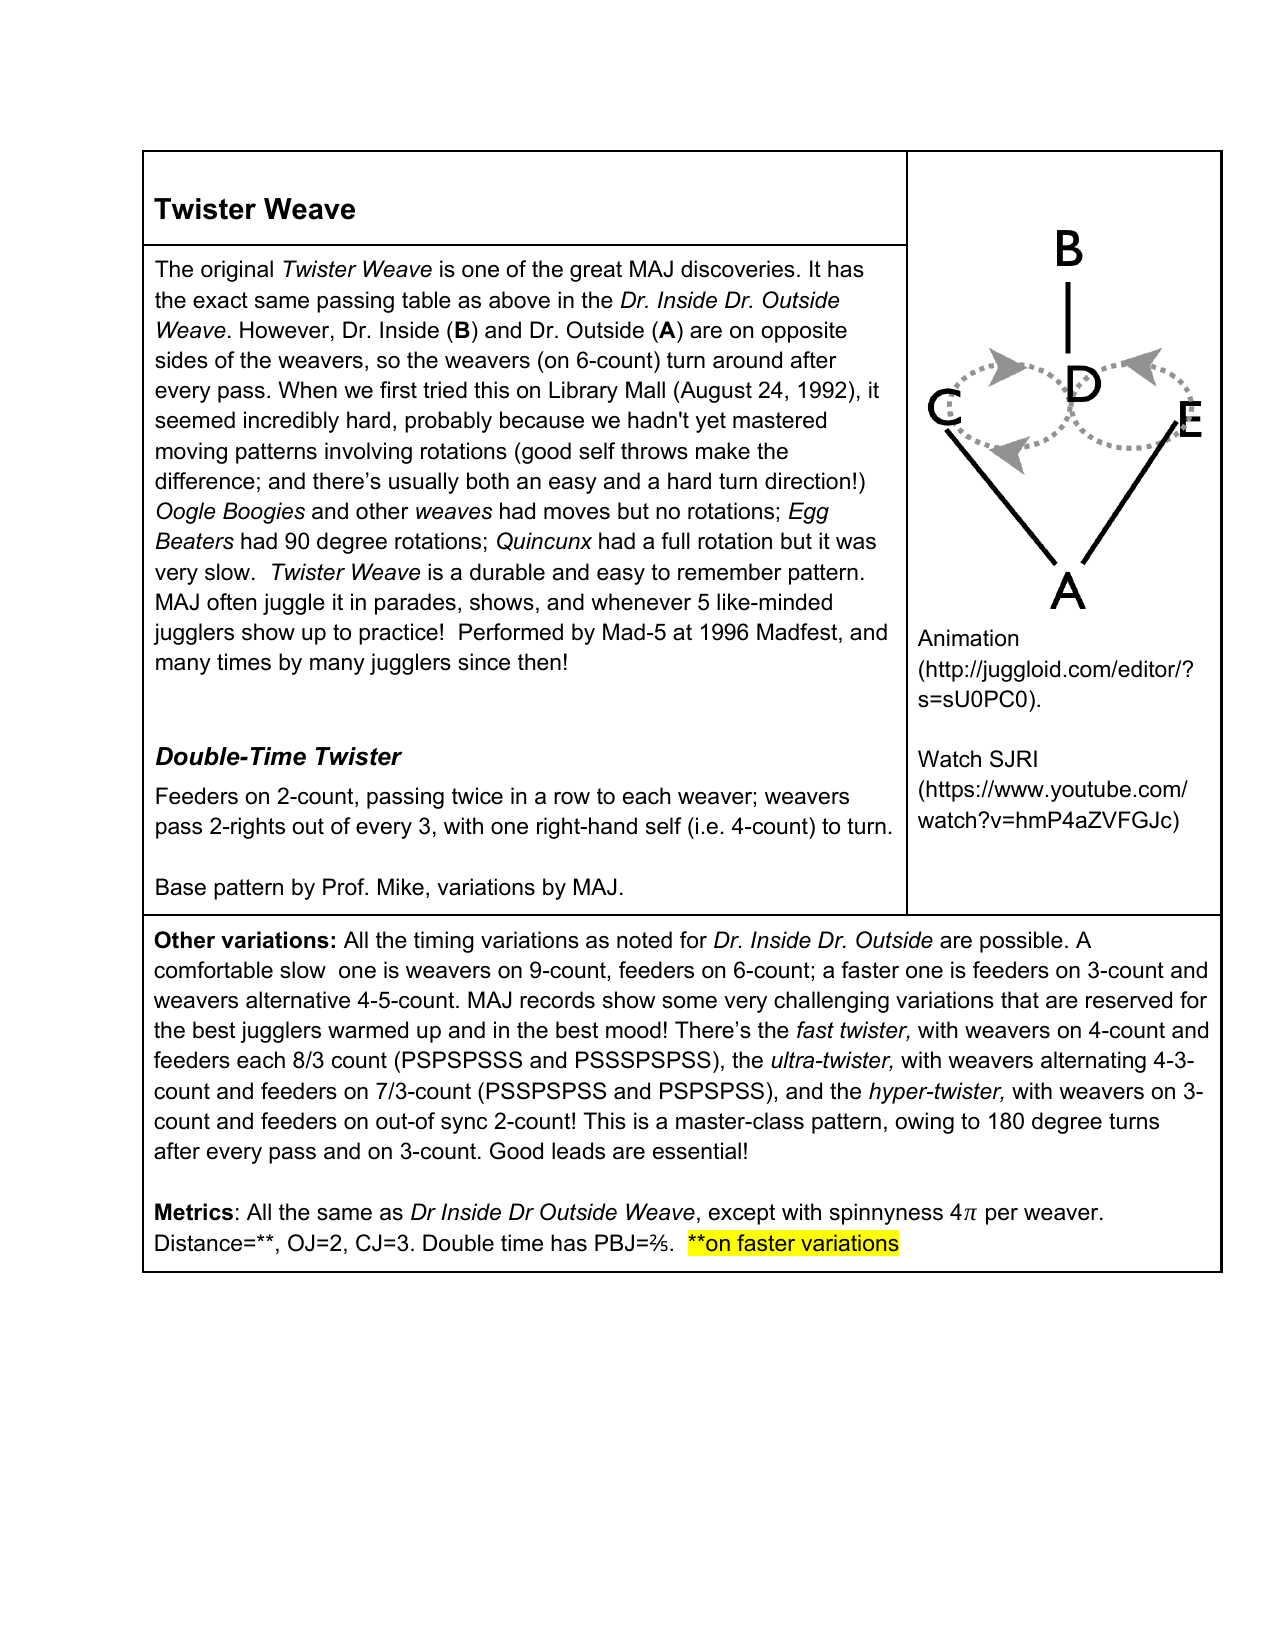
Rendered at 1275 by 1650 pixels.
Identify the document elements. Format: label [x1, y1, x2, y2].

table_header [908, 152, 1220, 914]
picture [919, 210, 1210, 626]
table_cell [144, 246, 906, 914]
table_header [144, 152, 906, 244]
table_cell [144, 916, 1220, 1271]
